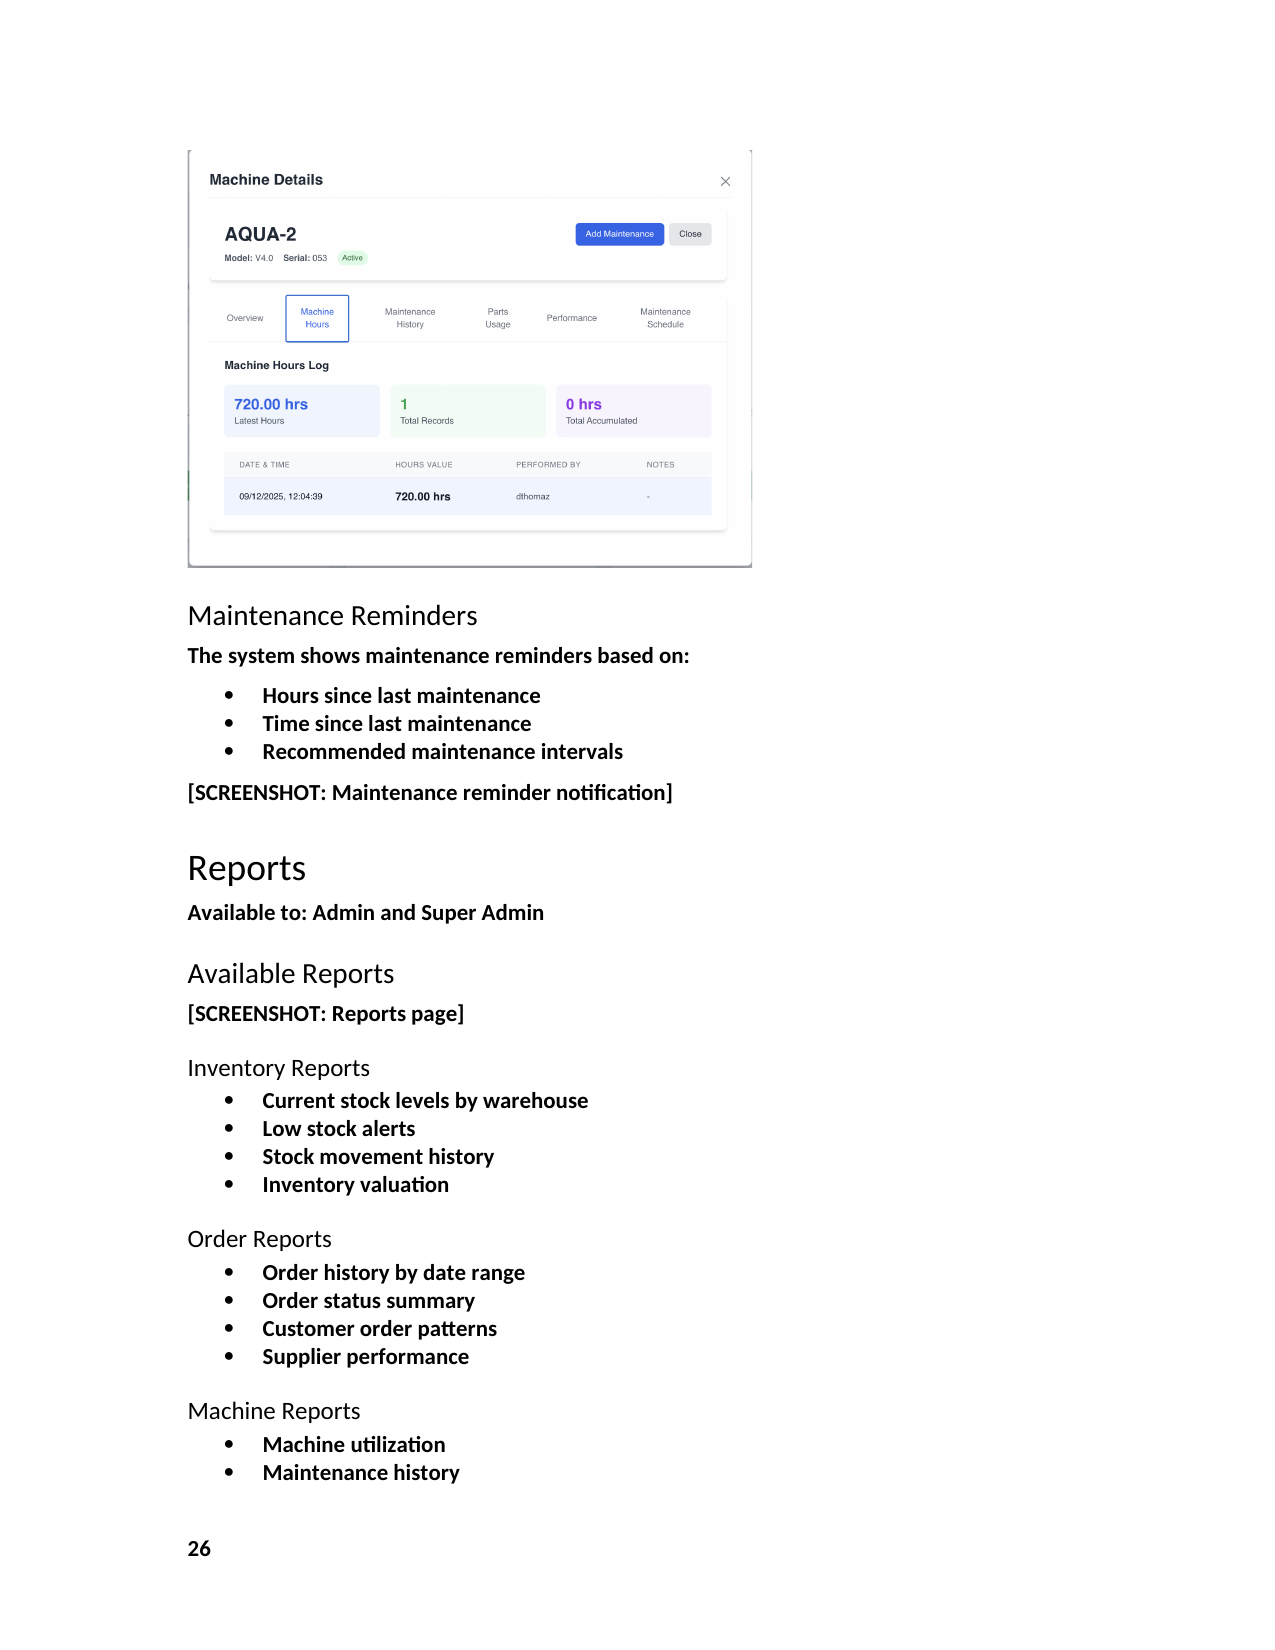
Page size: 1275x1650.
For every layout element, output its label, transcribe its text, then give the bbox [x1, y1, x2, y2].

list Stock movement history [225, 1142, 1087, 1171]
list Supplier performance [225, 1342, 1087, 1370]
list Current stock levels by warehouse [225, 1086, 1087, 1114]
text [SCREENSHOT: Reports page] [187, 999, 1087, 1027]
subtitle Available Reports [187, 955, 1087, 990]
list Order history by date range [225, 1258, 1087, 1286]
subtitle Maintenance Reminders [187, 597, 1087, 632]
list Time since last maintenance [225, 709, 1087, 737]
list Inventory valuation [225, 1171, 1087, 1198]
list Customer order patterns [225, 1314, 1087, 1342]
list Hours since last maintenance [225, 681, 1087, 709]
text [SCREENSHOT: Maintenance reminder notification] [187, 778, 1087, 806]
text The system shows maintenance reminders based on: [187, 641, 1087, 669]
subtitle Machine Reports [187, 1395, 1087, 1426]
subtitle Reports [187, 843, 1087, 889]
subtitle Order Reports [187, 1223, 1087, 1254]
list Order status summary [225, 1286, 1087, 1314]
list Recommended maintenance intervals [225, 737, 1087, 765]
list Maintenance history [225, 1458, 1087, 1486]
picture [187, 150, 753, 568]
list Machine utilization [225, 1430, 1087, 1458]
text Available to: Admin and Super Admin [187, 898, 1087, 926]
list Low stock alerts [225, 1114, 1087, 1142]
subtitle Inventory Reports [187, 1052, 1087, 1082]
